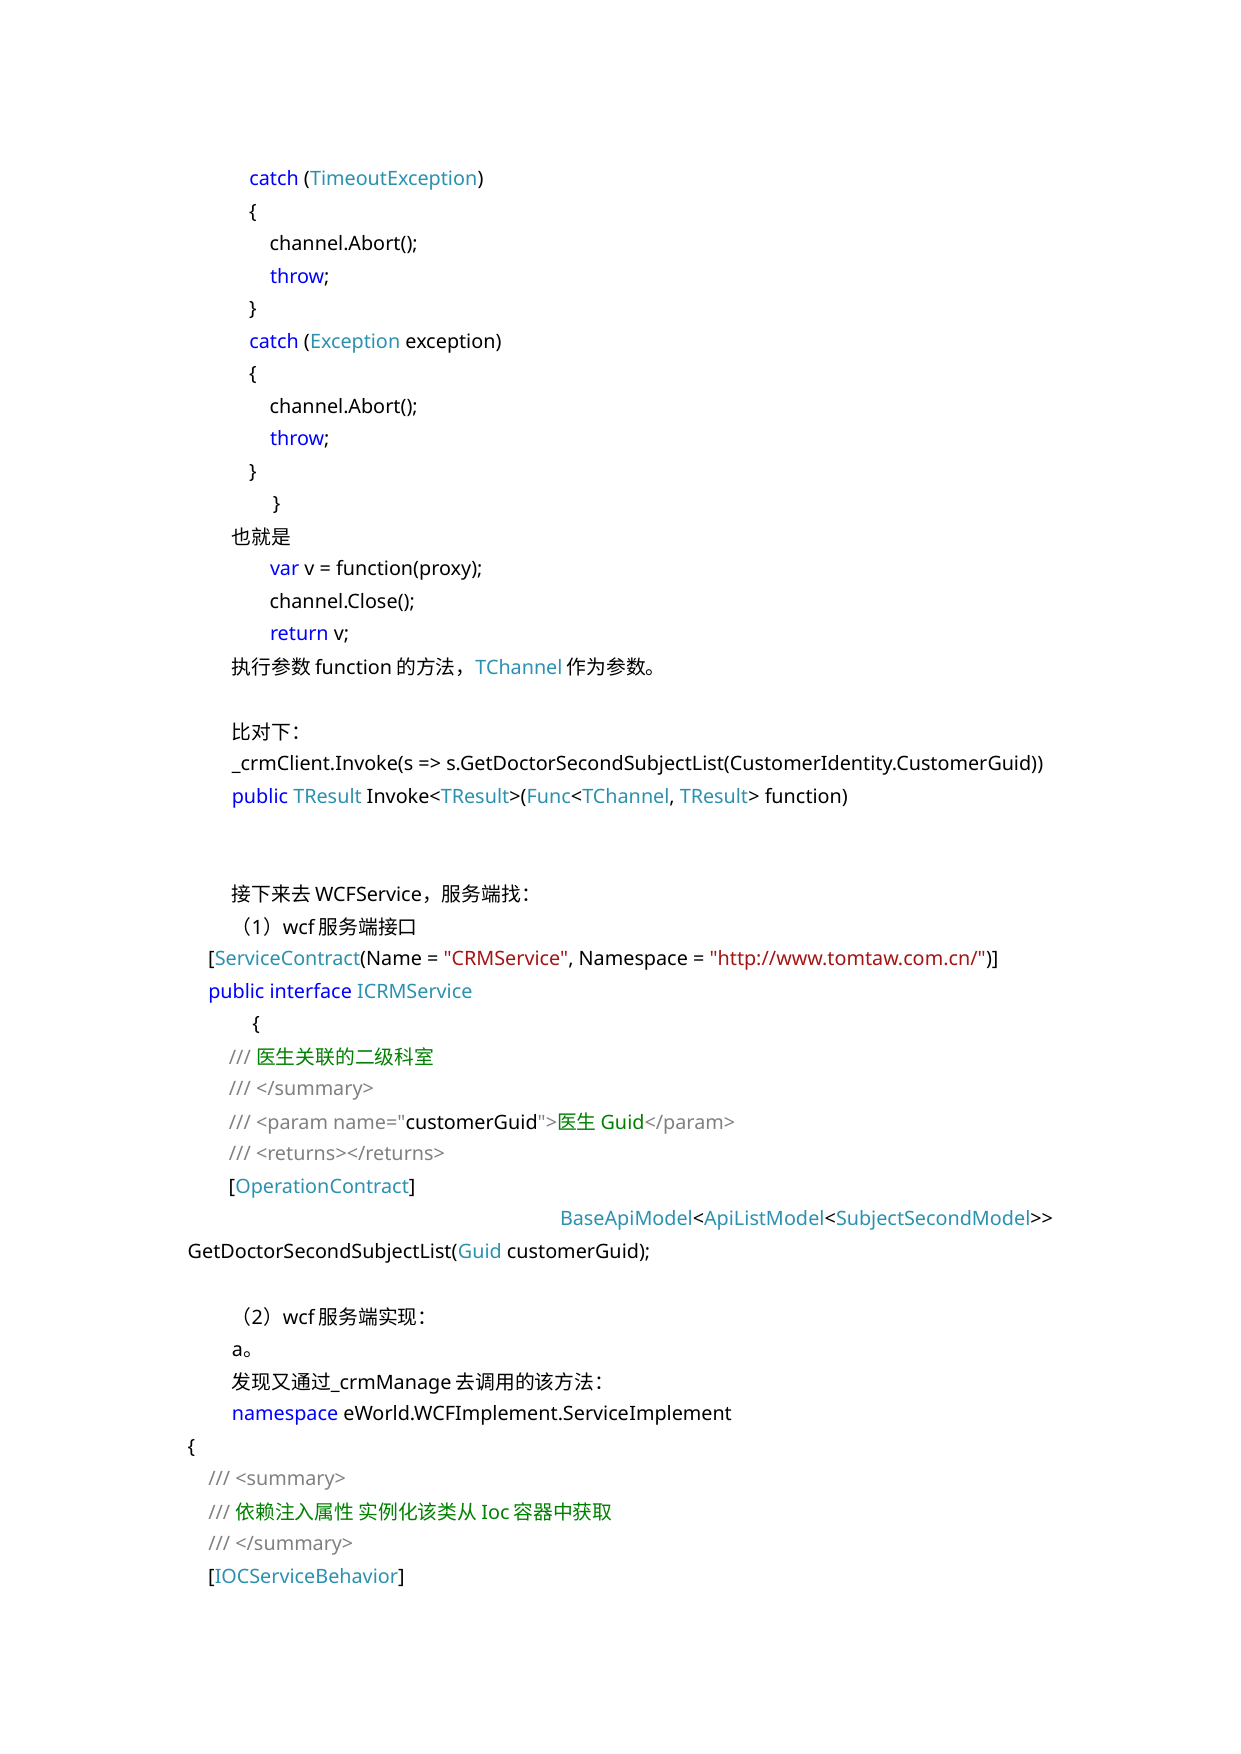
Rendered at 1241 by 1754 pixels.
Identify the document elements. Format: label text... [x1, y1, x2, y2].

text var v = function(proxy); [187, 552, 1053, 584]
text { [187, 1007, 1053, 1039]
text [ServiceContract(Name = "CRMService", Namespace = "http://www.tomtaw.com.cn/")] [187, 942, 1053, 974]
text a。 [187, 1332, 1053, 1364]
text channel.Close(); [187, 584, 1053, 617]
text throw; [187, 422, 1053, 454]
text channel.Abort(); [187, 389, 1053, 422]
text （1）wcf服务端接口 [187, 909, 1053, 942]
text 接下来去WCFService，服务端找： [187, 877, 1053, 909]
text [IOCServiceBehavior] [187, 1559, 1053, 1592]
text /// 医生关联的二级科室 [187, 1039, 1053, 1072]
text /// <summary> [187, 1462, 1053, 1494]
text /// 依赖注入属性 实例化该类从Ioc容器中获取 [187, 1494, 1053, 1527]
text 比对下： [187, 714, 1053, 747]
text public TResult Invoke<TResult>(Func<TChannel, TResult> function) [187, 779, 1053, 812]
text channel.Abort(); [187, 227, 1053, 259]
text _crmClient.Invoke(s => s.GetDoctorSecondSubjectList(CustomerIdentity.CustomerGuid)) [187, 747, 1053, 779]
text { [187, 1429, 1053, 1462]
text } [187, 487, 1053, 519]
text /// </summary> [187, 1527, 1053, 1559]
text { [187, 194, 1053, 227]
text catch (TimeoutException) [187, 162, 1053, 194]
text BaseApiModel<ApiListModel<SubjectSecondModel>> GetDoctorSecondSubjectList(Guid customerGuid); [187, 1202, 1053, 1267]
text /// <returns></returns> [187, 1137, 1053, 1169]
text 也就是 [187, 519, 1053, 552]
text 发现又通过_crmManage去调用的该方法： [187, 1364, 1053, 1397]
text return v; [187, 617, 1053, 649]
text public interface ICRMService [187, 974, 1053, 1007]
text } [187, 292, 1053, 324]
text catch (Exception exception) [187, 324, 1053, 357]
text } [187, 454, 1053, 487]
text /// <param name="customerGuid">医生Guid</param> [187, 1104, 1053, 1137]
text namespace eWorld.WCFImplement.ServiceImplement [187, 1397, 1053, 1429]
text { [187, 357, 1053, 389]
text 执行参数function的方法，TChannel作为参数。 [187, 649, 1053, 682]
text throw; [187, 259, 1053, 292]
text [OperationContract] [187, 1169, 1053, 1202]
text /// </summary> [187, 1072, 1053, 1104]
text （2）wcf服务端实现： [187, 1299, 1053, 1332]
